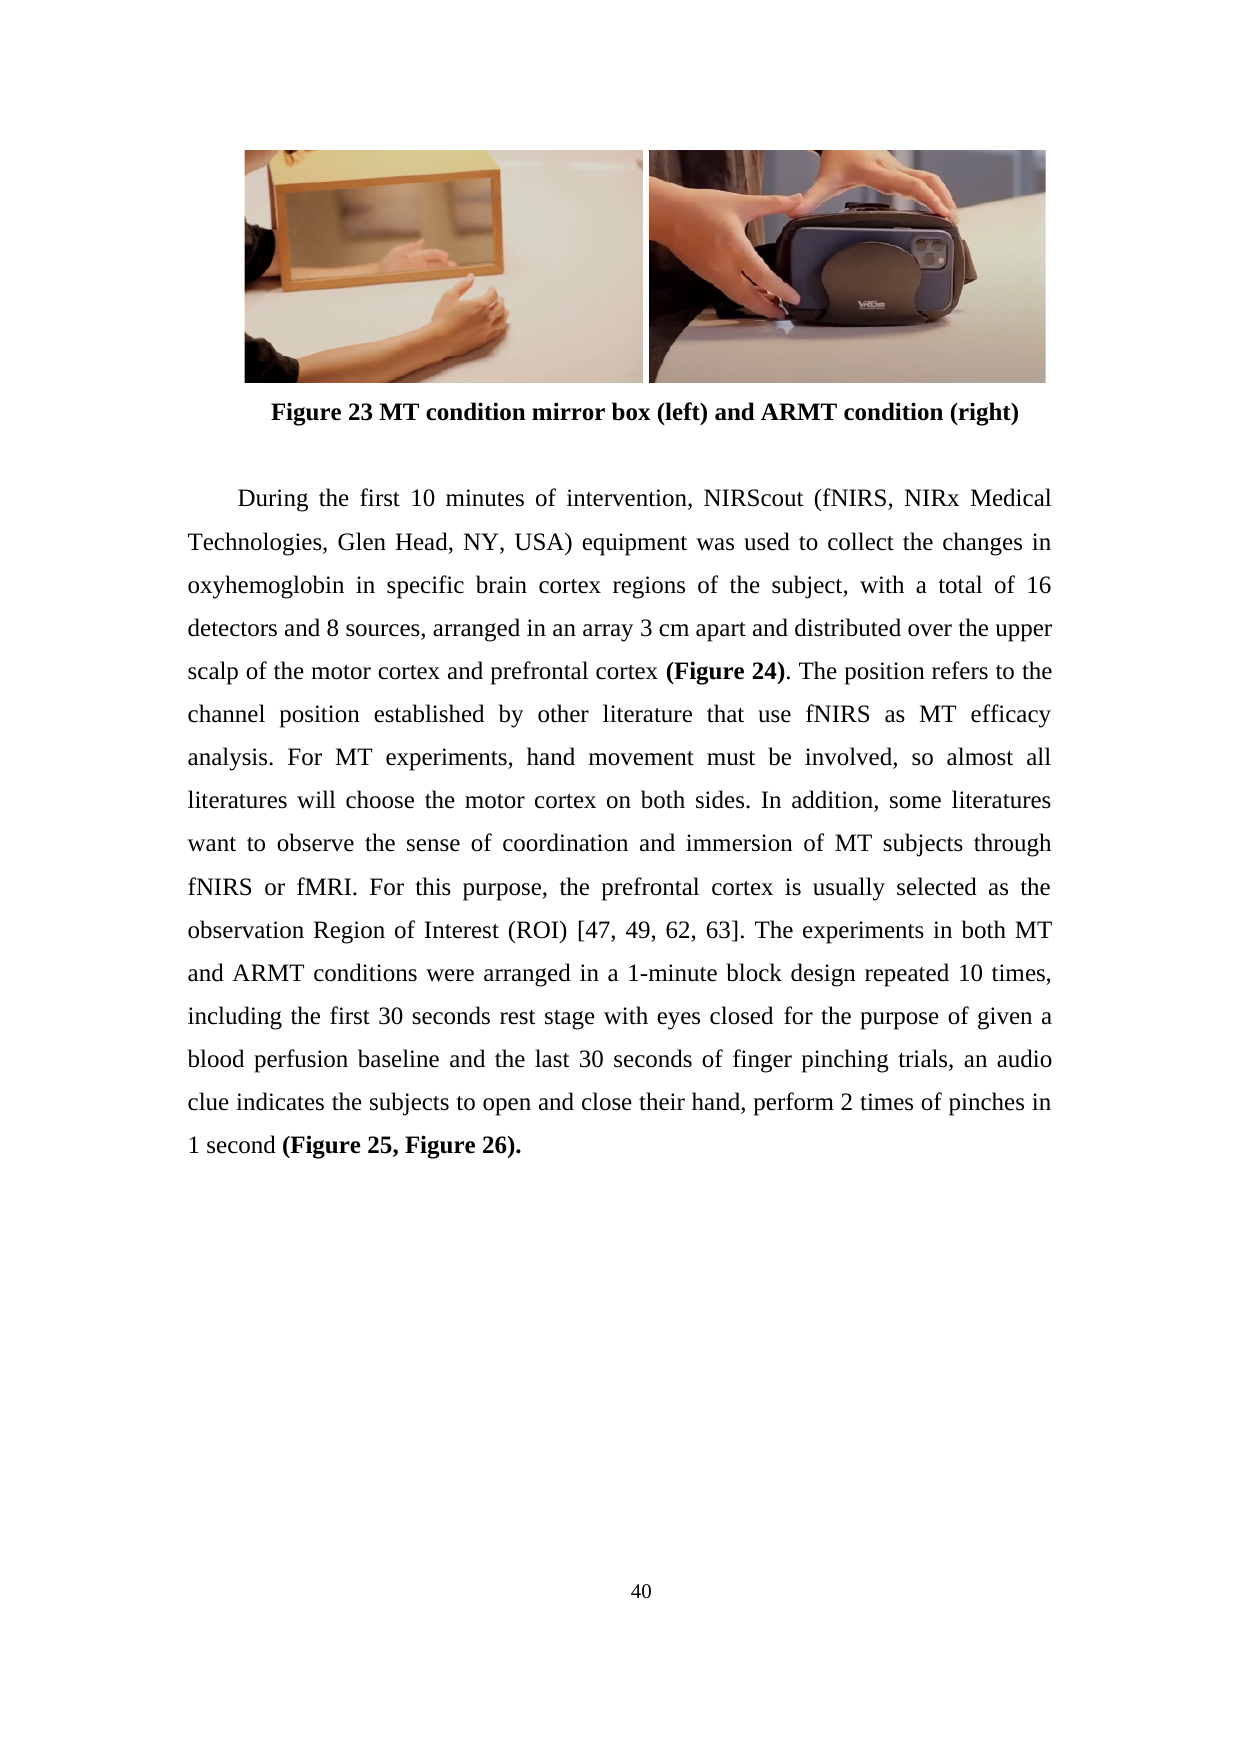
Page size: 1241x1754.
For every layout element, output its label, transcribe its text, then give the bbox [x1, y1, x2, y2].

picture [244, 150, 643, 383]
text During the first 10 minutes of intervention, NIRScout (fNIRS, NIRx Medical Technologies, Glen Head, NY, USA) equipment was used to collect the changes in oxyhemoglobin in specific brain cortex regions of the subject, with a total of 16 detectors and 8 sources, arranged in an array 3 cm apart and distributed over the upper scalp of the motor cortex and prefrontal cortex (Figure 24). The position refers to the channel position established by other literature that use fNIRS as MT efficacy analysis. For MT experiments, hand movement must be involved, so almost all literatures will choose the motor cortex on both sides. In addition, some literatures want to observe the sense of coordination and immersion of MT subjects through fNIRS or fMRI. For this purpose, the prefrontal cortex is usually selected as the observation Region of Interest (ROI) [47, 49, 62, 63]. The experiments in both MT and ARMT conditions were arranged in a 1-minute block design repeated 10 times, including the first 30 seconds rest stage with eyes closed for the purpose of given a blood perfusion baseline and the last 30 seconds of finger pinching trials, an audio clue indicates the subjects to open and close their hand, perform 2 times of pinches in 1 second (Figure 25, 26). [187, 483, 1053, 1159]
text Figure 23 MT condition mirror box (left) and ARMT condition (right) [187, 397, 1053, 426]
picture [649, 150, 1046, 383]
